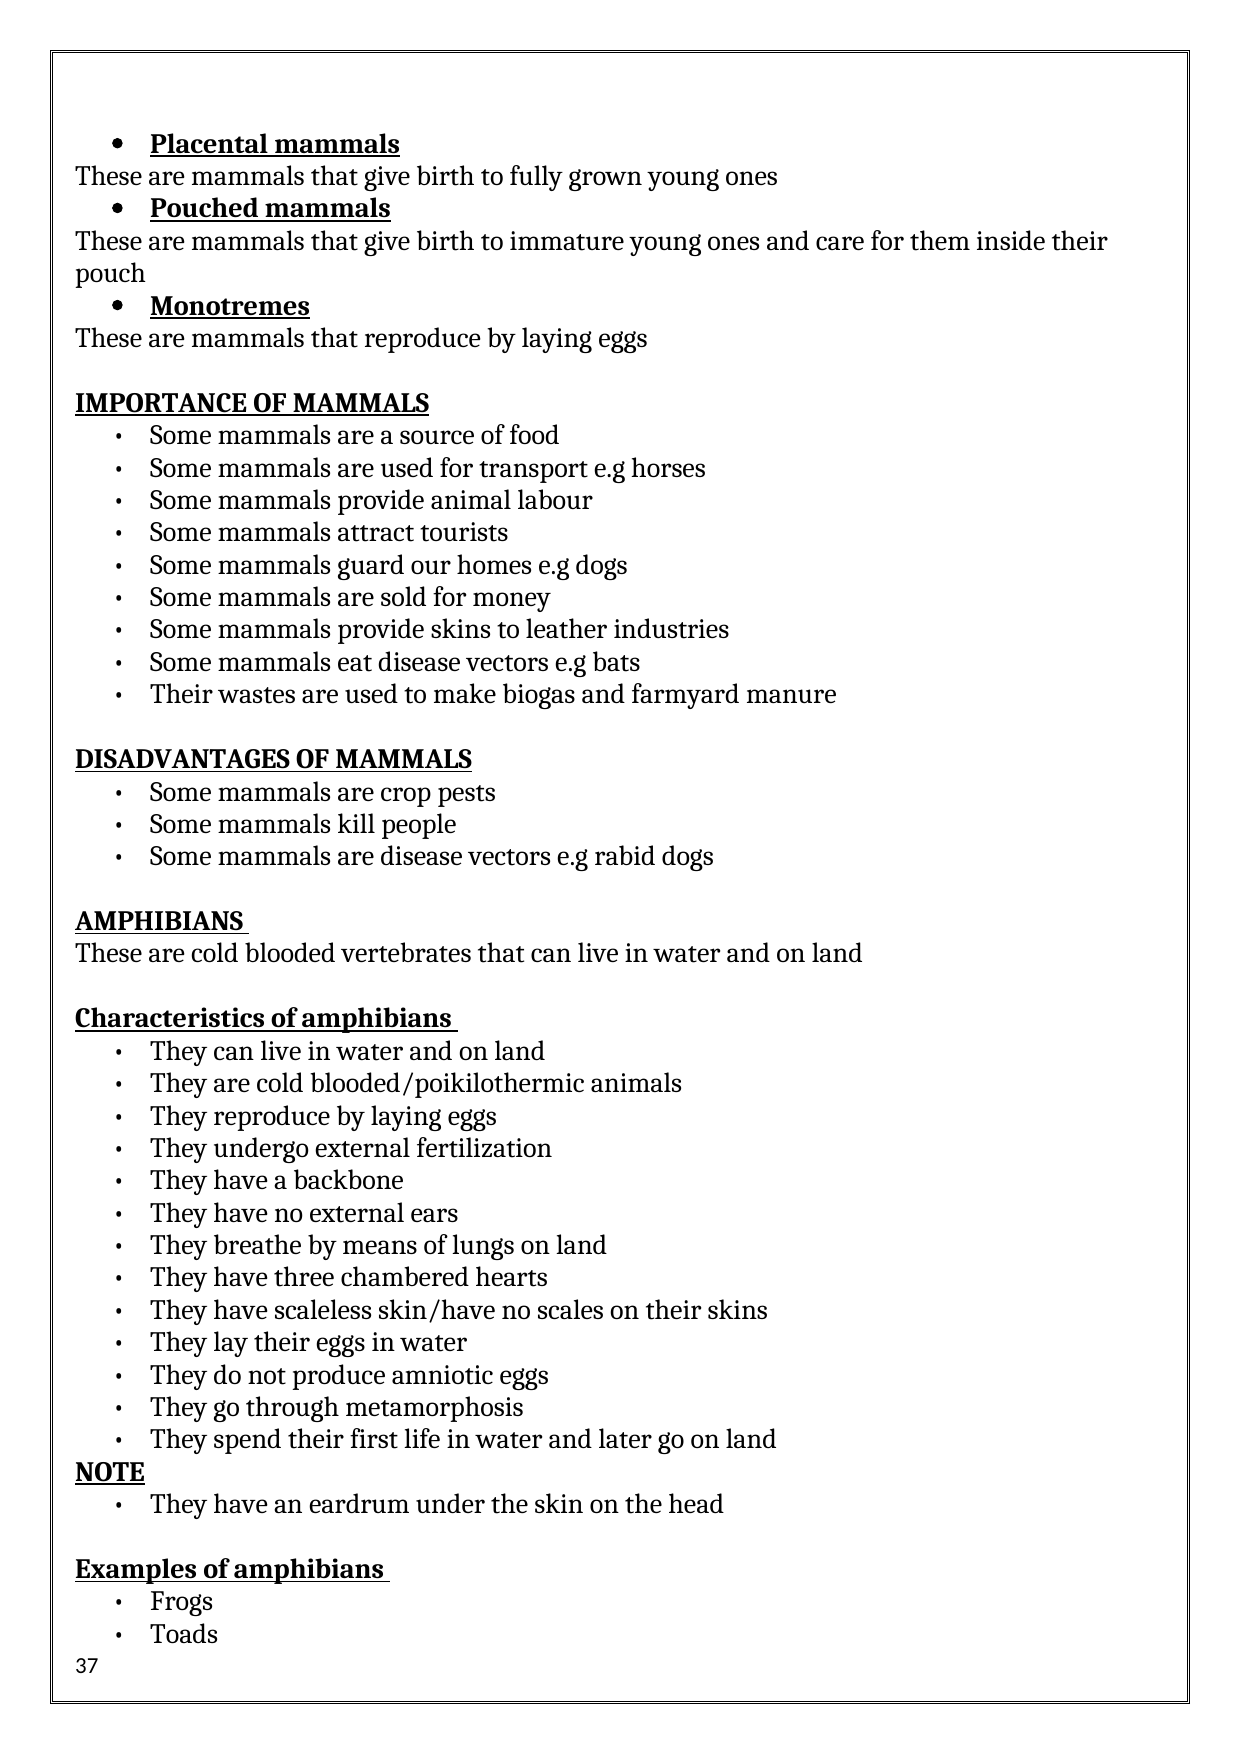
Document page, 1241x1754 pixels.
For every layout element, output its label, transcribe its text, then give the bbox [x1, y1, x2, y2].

list They breathe by means of lungs on land [112, 1229, 1165, 1262]
text AMPHIBIANS [75, 905, 1165, 938]
text These are mammals that give birth to fully grown young ones [75, 160, 1165, 192]
list They go through metamorphosis [112, 1391, 1165, 1423]
list They have no external ears [112, 1197, 1165, 1229]
list They reproduce by laying eggs [112, 1099, 1165, 1132]
list Pouched mammals [112, 192, 1165, 225]
list Some mammals are sold for money [112, 581, 1165, 614]
text Characteristics of amphibians [75, 1002, 1165, 1035]
list They are cold blooded/poikilothermic animals [112, 1067, 1165, 1099]
list Some mammals guard our homes e.g dogs [112, 549, 1165, 581]
text These are mammals that give birth to immature young ones and care for them inside their pouch [75, 225, 1165, 290]
list They have a backbone [112, 1164, 1165, 1197]
list Some mammals kill people [112, 808, 1165, 840]
text IMPORTANCE OF MAMMALS [75, 387, 1165, 419]
text These are cold blooded vertebrates that can live in water and on land [75, 938, 1165, 970]
list They have scaleless skin/have no scales on their skins [112, 1294, 1165, 1326]
text NOTE [75, 1456, 1165, 1488]
text These are mammals that reproduce by laying eggs [75, 322, 1165, 354]
text Examples of amphibians [75, 1553, 1165, 1586]
list They spend their first life in water and later go on land [112, 1423, 1165, 1456]
list They lay their eggs in water [112, 1326, 1165, 1359]
list Some mammals are crop pests [112, 776, 1165, 808]
list Some mammals are a source of food [112, 419, 1165, 452]
list Monotremes [112, 290, 1165, 322]
list They do not produce amniotic eggs [112, 1359, 1165, 1391]
list They have an eardrum under the skin on the head [112, 1488, 1165, 1521]
list Frogs [112, 1586, 1165, 1618]
list Some mammals eat disease vectors e.g bats [112, 646, 1165, 678]
list Some mammals provide skins to leather industries [112, 614, 1165, 646]
list Some mammals are used for transport e.g horses [112, 452, 1165, 484]
list Placental mammals [112, 128, 1165, 160]
list Some mammals attract tourists [112, 516, 1165, 549]
list Some mammals are disease vectors e.g rabid dogs [112, 840, 1165, 873]
list They have three chambered hearts [112, 1262, 1165, 1294]
list Toads [112, 1618, 1165, 1650]
list Their wastes are used to make biogas and farmyard manure [112, 678, 1165, 711]
text DISADVANTAGES OF MAMMALS [75, 743, 1165, 776]
list They undergo external fertilization [112, 1132, 1165, 1164]
list Some mammals provide animal labour [112, 484, 1165, 516]
list They can live in water and on land [112, 1035, 1165, 1067]
